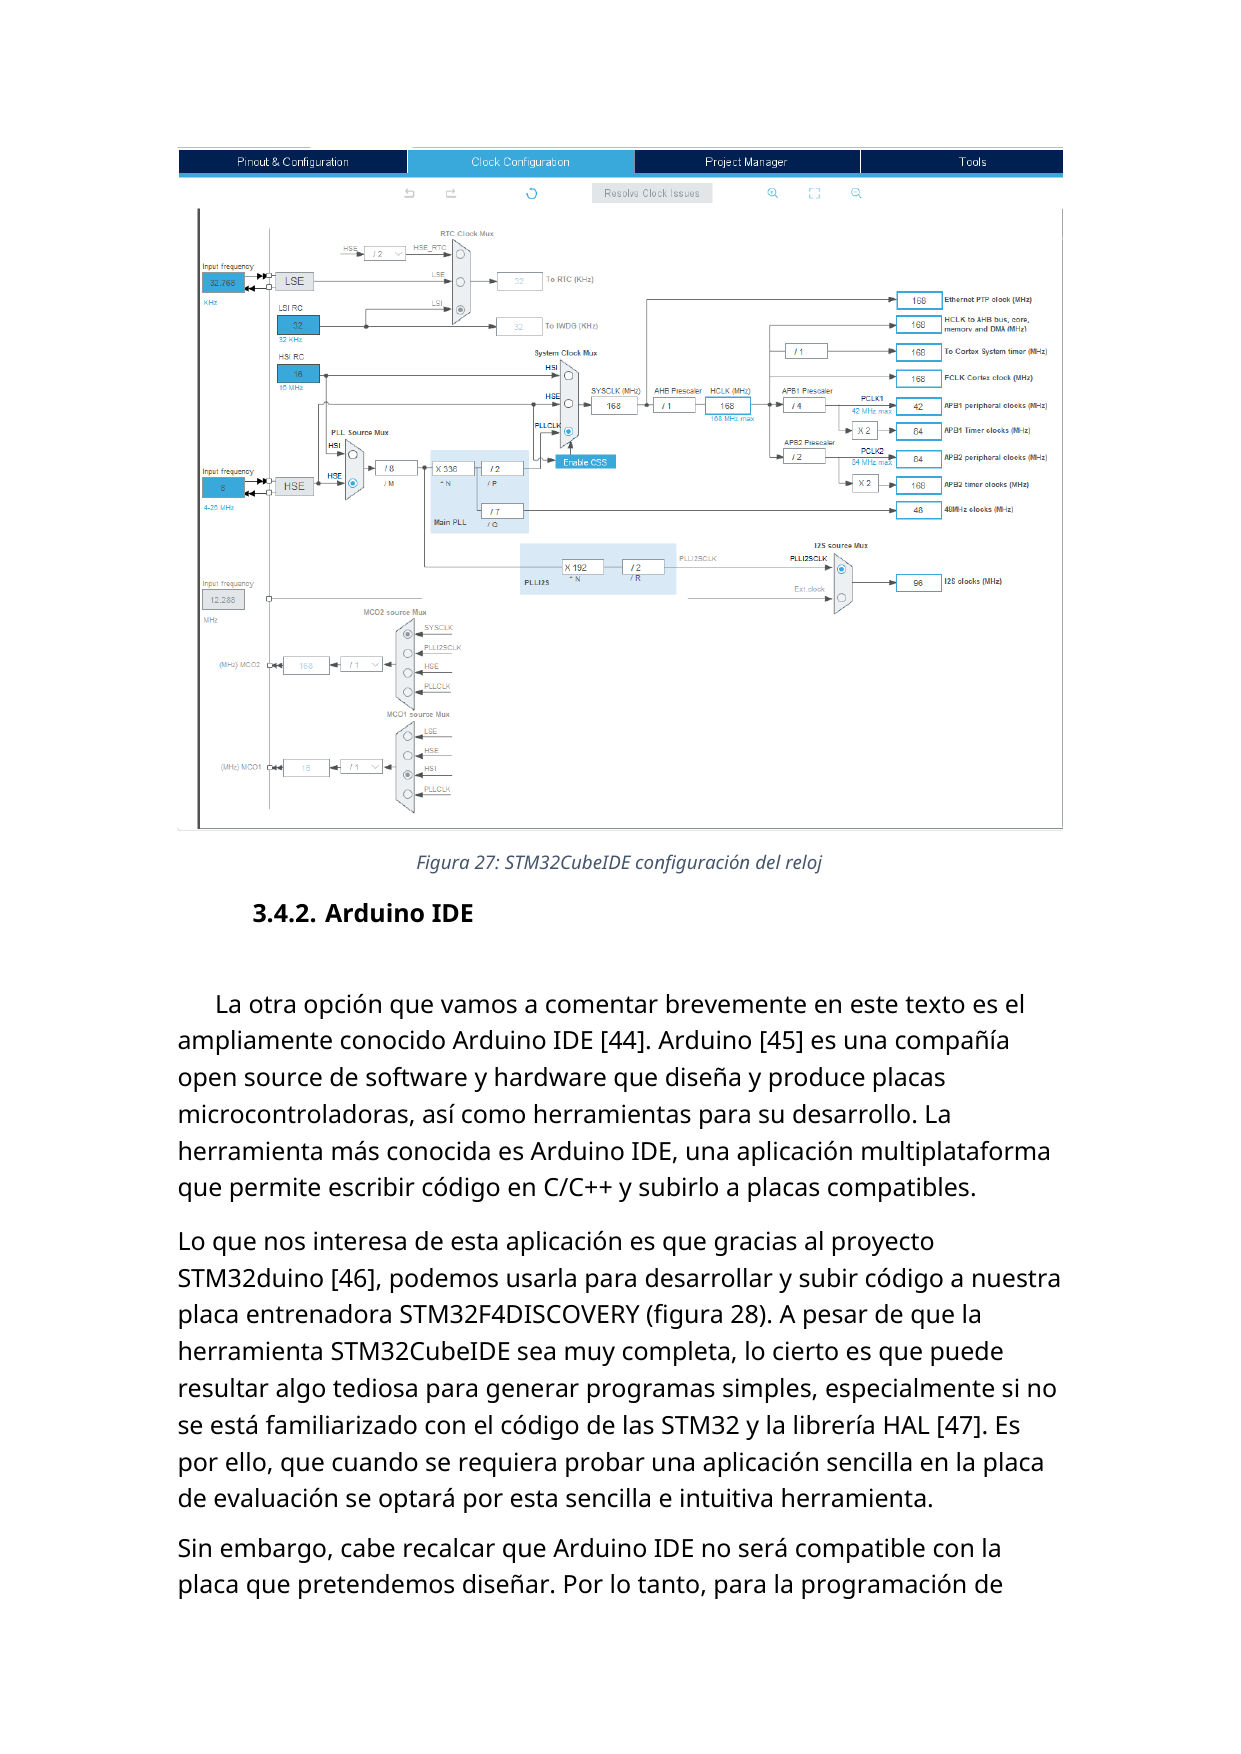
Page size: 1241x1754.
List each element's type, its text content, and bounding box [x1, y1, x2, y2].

subtitle Arduino IDE [252, 896, 1063, 930]
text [177, 1530, 1063, 1601]
text La otra opción que vamos a comentar brevemente en este texto es el ampliamente conocido Arduino IDE [44]. Arduino [45] es una compañía open source de software y hardware que diseña y produce placas microcontroladoras, así como herramientas para su desarrollo. La herramienta más conocida es Arduino IDE, una aplicación multiplataforma que permite escribir código en C/C++ y subirlo a placas compatibles. [177, 986, 1063, 1204]
text Lo que nos interesa de esta aplicación es que gracias al proyecto STM32duino [46], podemos usarla para desarrollar y subir código a nuestra placa entrenadora STM32F4DISCOVERY (figura 28). A pesar de que la herramienta STM32CubeIDE sea muy completa, lo cierto es que puede resultar algo tediosa para generar programas simples, especialmente si no se está familiarizado con el código de las STM32 y la librería HAL [47]. Es por ello, que cuando se requiera probar una aplicación sencilla en la placa de evaluación se optará por esta sencilla e intuitiva herramienta. [177, 1223, 1063, 1515]
picture [177, 147, 1063, 831]
